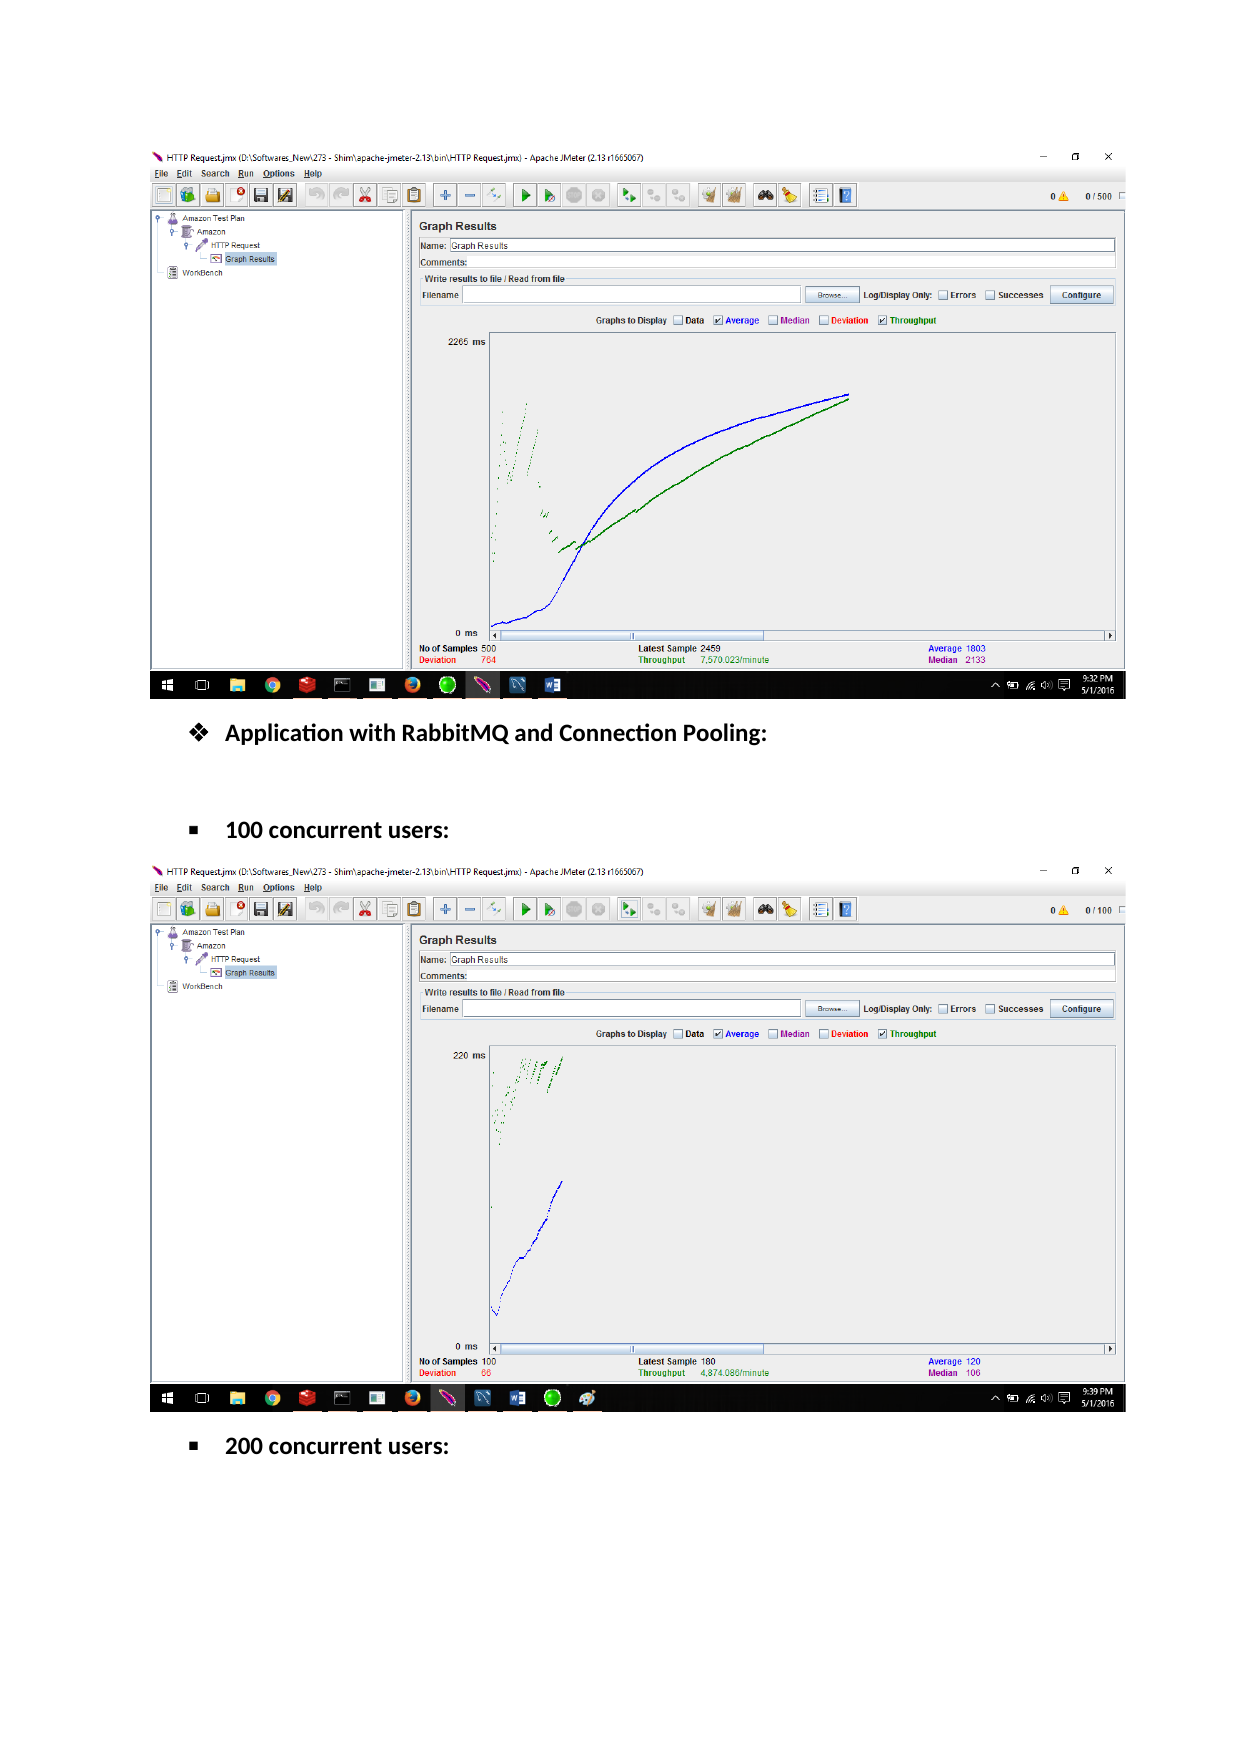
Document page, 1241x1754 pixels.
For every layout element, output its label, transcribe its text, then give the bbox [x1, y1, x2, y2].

picture [150, 863, 1126, 1412]
picture [150, 150, 1126, 699]
list Application with RabbitMQ and Connection Pooling: [187, 717, 1090, 747]
list 100 concurrent users: [187, 815, 1090, 845]
list 200 concurrent users: [187, 1430, 1090, 1461]
